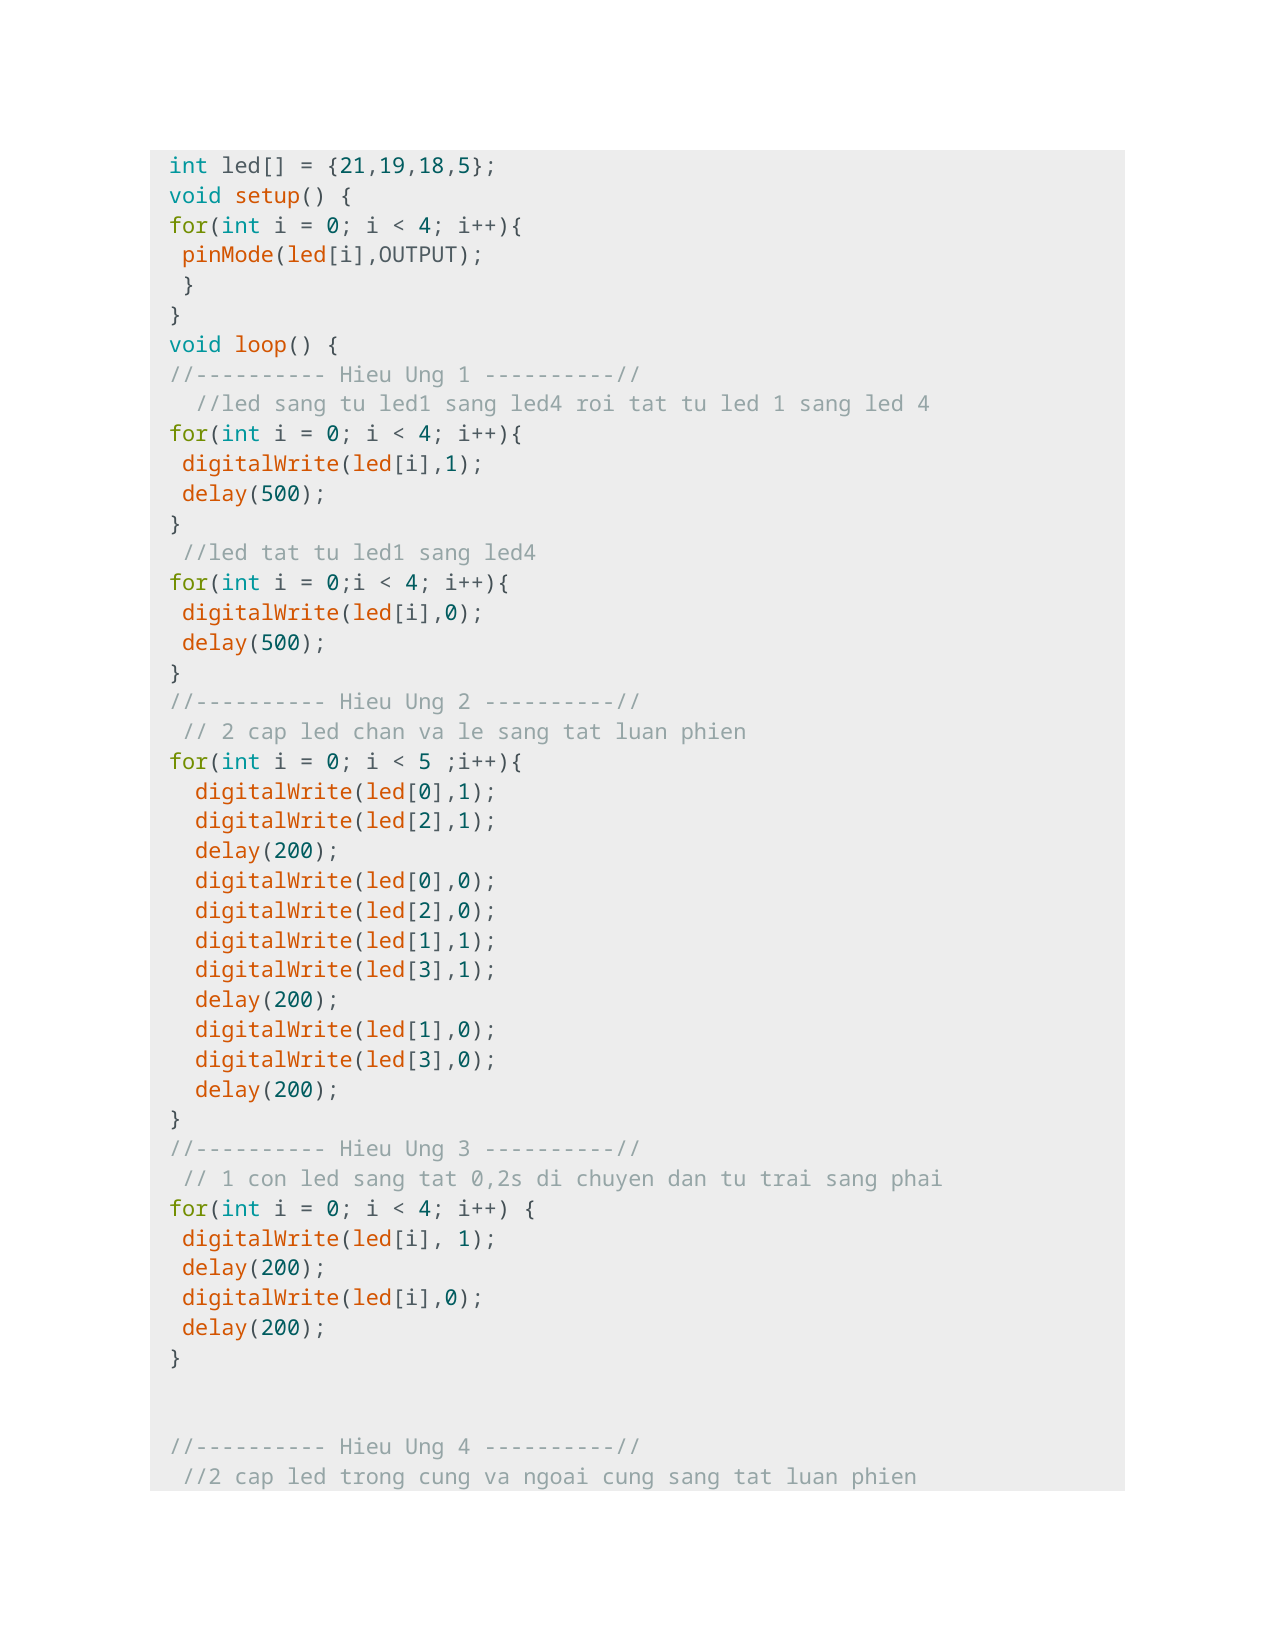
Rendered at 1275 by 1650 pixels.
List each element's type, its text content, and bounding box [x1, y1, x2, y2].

text } [150, 507, 1125, 537]
text pinMode(led[i],OUTPUT); [150, 239, 1125, 269]
text //2 cap led trong cung va ngoai cung sang tat luan phien [150, 1461, 1125, 1491]
text digitalWrite(led[i],0); [150, 1282, 1125, 1312]
text } [150, 269, 1125, 299]
text digitalWrite(led[i], 1); [150, 1222, 1125, 1252]
text //---------- Hieu Ung 3 ----------// [150, 1133, 1125, 1163]
text digitalWrite(led[3],0); [150, 1044, 1125, 1073]
text digitalWrite(led[0],0); [150, 865, 1125, 895]
text delay(200); [150, 984, 1125, 1014]
text } [150, 1342, 1125, 1371]
text void setup() { [150, 180, 1125, 209]
text for(int i = 0; i < 4; i++){ [150, 418, 1125, 448]
text delay(200); [150, 1073, 1125, 1103]
text //---------- Hieu Ung 1 ----------// [150, 358, 1125, 388]
text //---------- Hieu Ung 4 ----------// [150, 1431, 1125, 1461]
text //---------- Hieu Ung 2 ----------// [150, 686, 1125, 716]
text digitalWrite(led[2],0); [150, 895, 1125, 924]
text // 1 con led sang tat 0,2s di chuyen dan tu trai sang phai [150, 1163, 1125, 1193]
text for(int i = 0; i < 4; i++){ [150, 209, 1125, 239]
text delay(200); [150, 835, 1125, 865]
text delay(200); [150, 1252, 1125, 1282]
text void loop() { [150, 329, 1125, 358]
text for(int i = 0; i < 4; i++) { [150, 1193, 1125, 1222]
text //led sang tu led1 sang led4 roi tat tu led 1 sang led 4 [150, 388, 1125, 418]
text //led tat tu led1 sang led4 [150, 537, 1125, 567]
text digitalWrite(led[i],1); [150, 448, 1125, 478]
text delay(500); [150, 478, 1125, 507]
text digitalWrite(led[1],1); [150, 924, 1125, 954]
text } [150, 656, 1125, 686]
text delay(500); [150, 627, 1125, 656]
text for(int i = 0;i < 4; i++){ [150, 567, 1125, 597]
text digitalWrite(led[3],1); [150, 954, 1125, 984]
text // 2 cap led chan va le sang tat luan phien [150, 716, 1125, 746]
text delay(200); [150, 1312, 1125, 1342]
text digitalWrite(led[1],0); [150, 1014, 1125, 1044]
text } [150, 299, 1125, 329]
text int led[] = {21,19,18,5}; [150, 150, 1125, 180]
text digitalWrite(led[0],1); [150, 776, 1125, 805]
text digitalWrite(led[2],1); [150, 805, 1125, 835]
text digitalWrite(led[i],0); [150, 597, 1125, 627]
text } [150, 1103, 1125, 1133]
text for(int i = 0; i < 5 ;i++){ [150, 746, 1125, 776]
